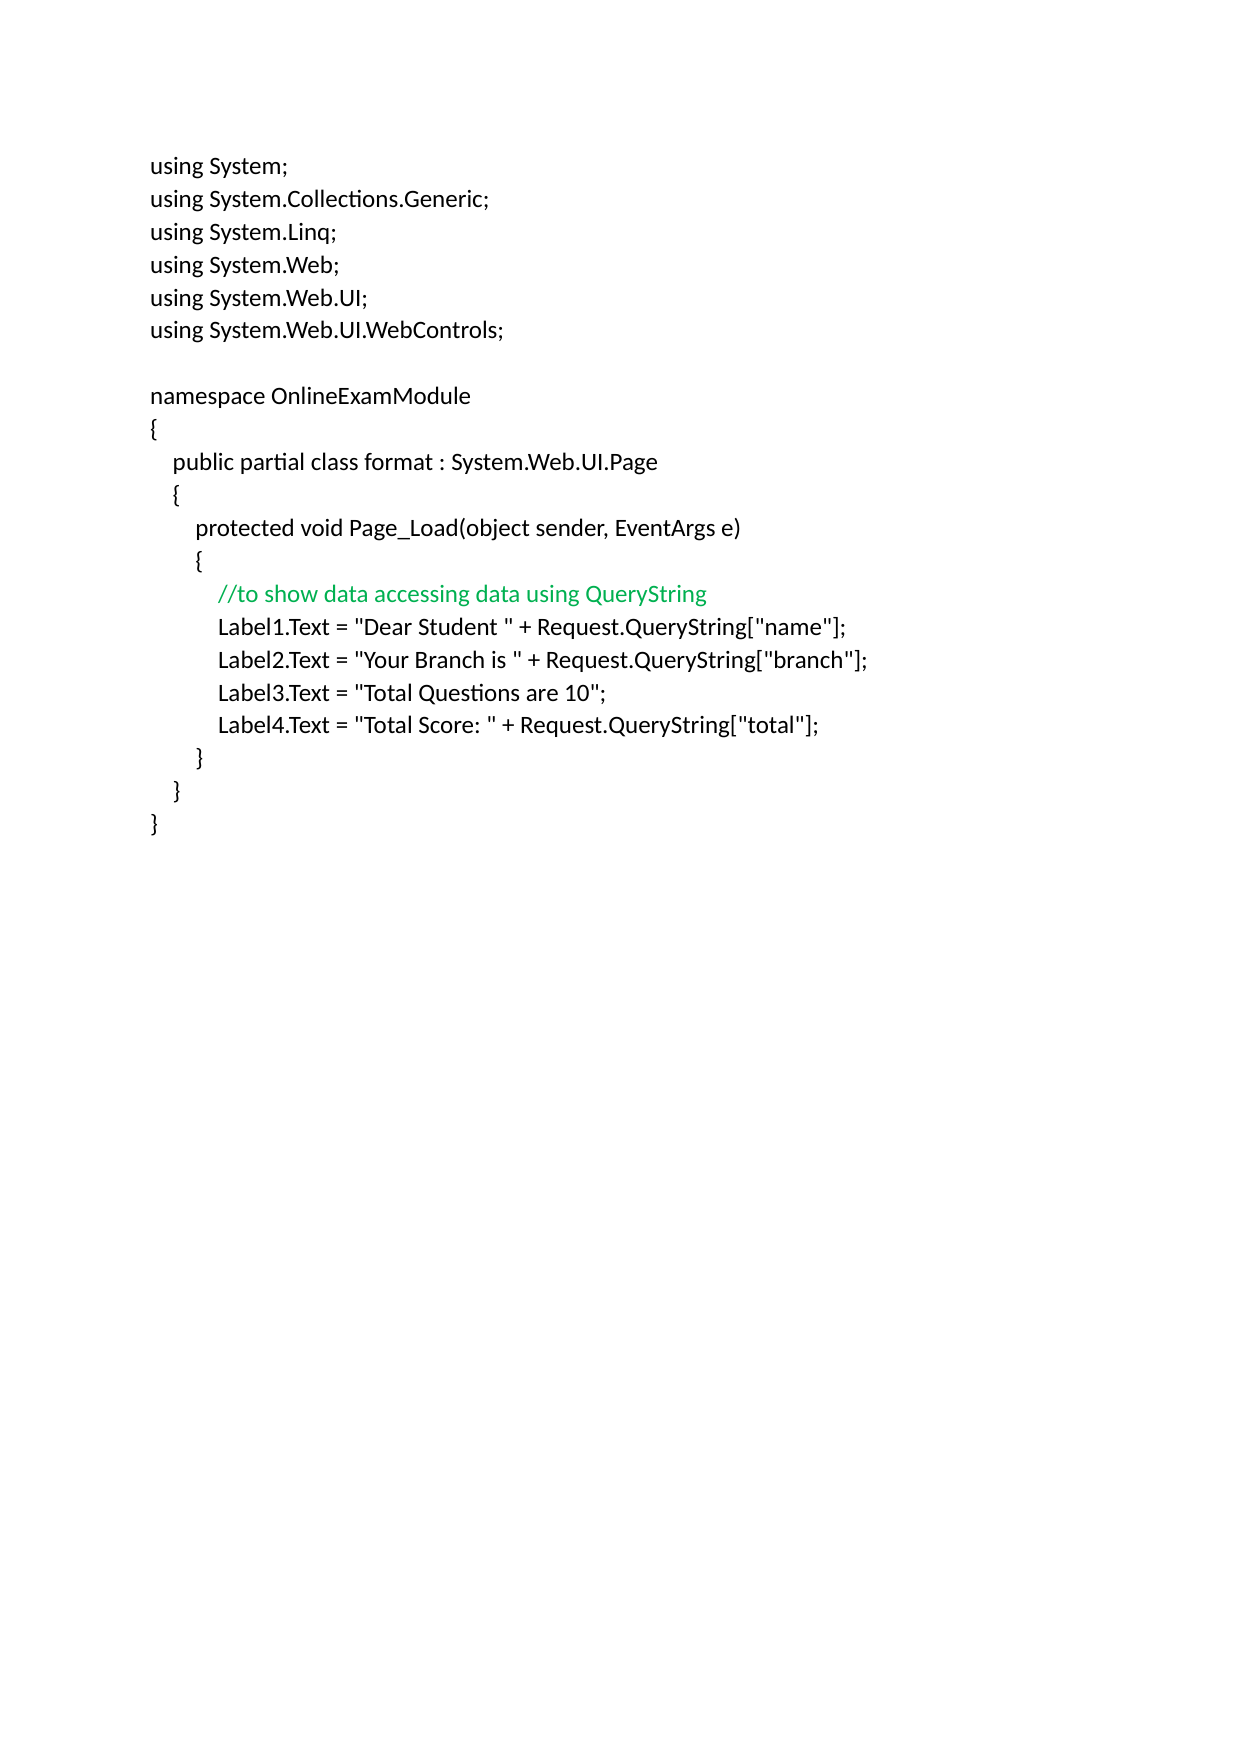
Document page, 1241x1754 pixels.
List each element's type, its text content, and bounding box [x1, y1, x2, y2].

text Label2.Text = "Your Branch is " + Request.QueryString["branch"]; [150, 644, 1090, 674]
text { [150, 545, 1090, 576]
text { [150, 413, 1090, 444]
text Label3.Text = "Total Questions are 10"; [150, 677, 1090, 707]
text { [150, 479, 1090, 510]
text using System.Linq; [150, 216, 1090, 246]
text Label1.Text = "Dear Student " + Request.QueryString["name"]; [150, 611, 1090, 641]
text } [150, 808, 1090, 839]
text } [150, 775, 1090, 806]
text //to show data accessing data using QueryString [150, 578, 1090, 608]
text using System.Web.UI; [150, 282, 1090, 312]
text public partial class format : System.Web.UI.Page [150, 446, 1090, 477]
text } [150, 742, 1090, 773]
text using System; [150, 150, 1090, 181]
text Label4.Text = "Total Score: " + Request.QueryString["total"]; [150, 709, 1090, 740]
text using System.Web; [150, 249, 1090, 279]
text using System.Collections.Generic; [150, 183, 1090, 213]
text using System.Web.UI.WebControls; [150, 314, 1090, 345]
text namespace OnlineExamModule [150, 380, 1090, 411]
text protected void Page_Load(object sender, EventArgs e) [150, 512, 1090, 543]
